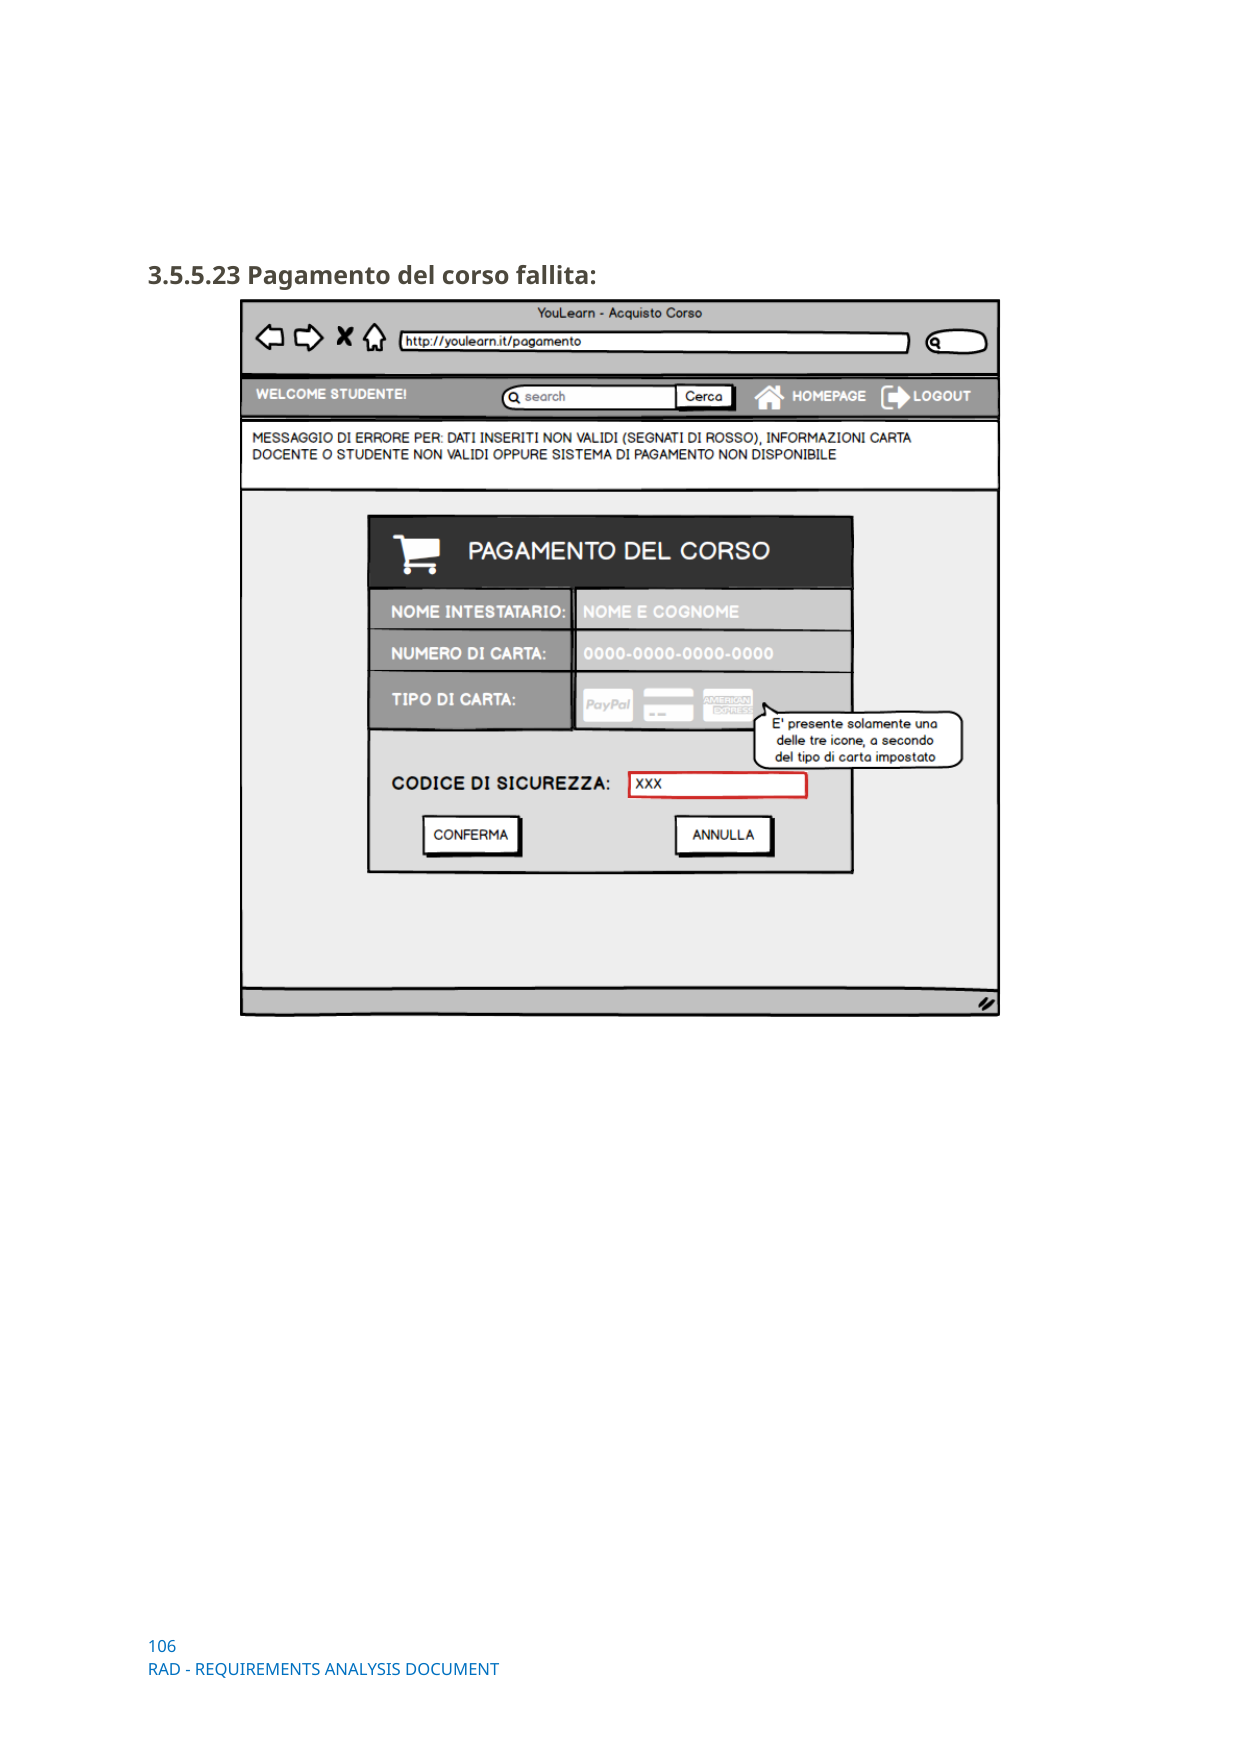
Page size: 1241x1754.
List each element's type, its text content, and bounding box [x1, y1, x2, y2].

subtitle 3.5.5.23 Pagamento del corso fallita: [148, 257, 1092, 291]
picture [240, 299, 1001, 1017]
